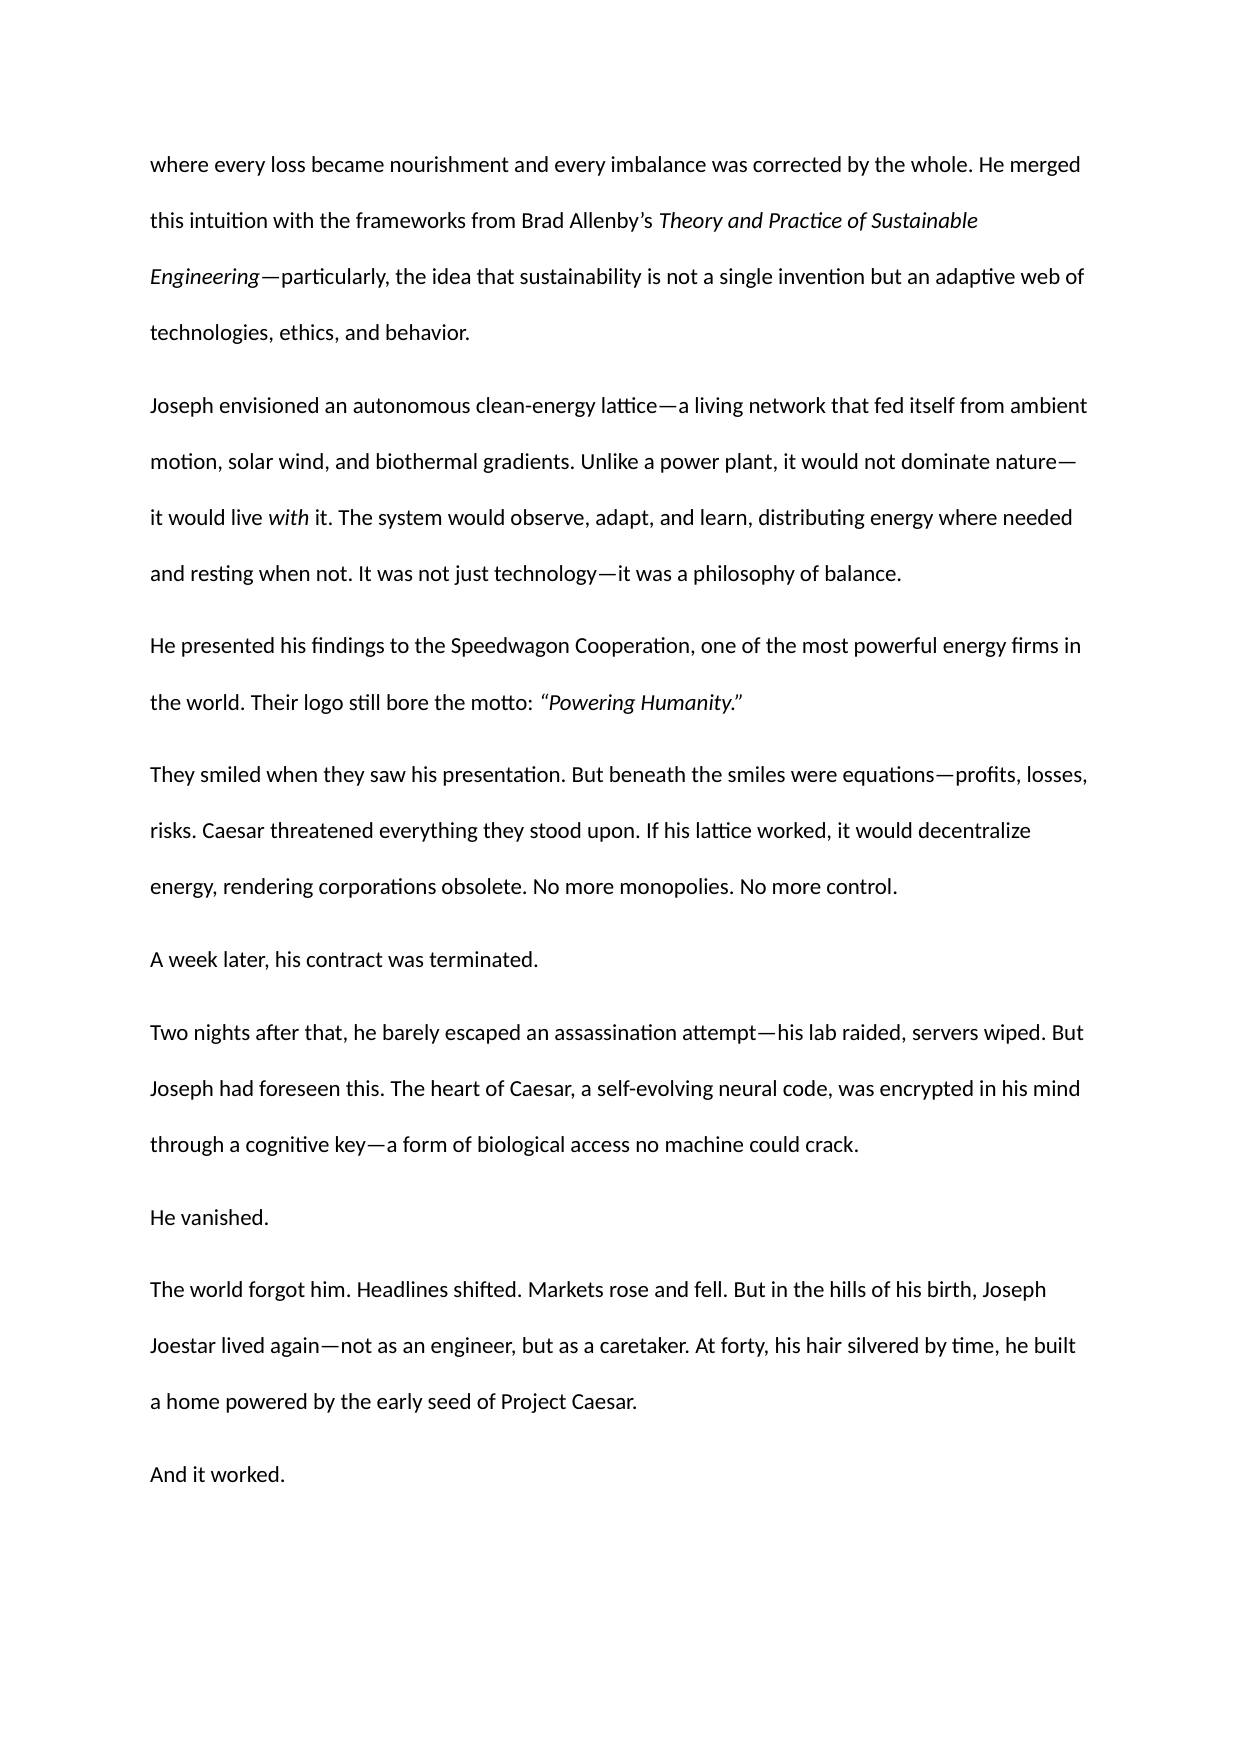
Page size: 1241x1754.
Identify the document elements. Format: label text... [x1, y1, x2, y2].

text He presented his findings to the Speedwagon Cooperation, one of the most powerful energy firms in the world. Their logo still bore the motto: “Powering Humanity.” [150, 632, 1090, 716]
text A week later, his contract was terminated. [150, 945, 1090, 973]
text They smiled when they saw his presentation. But beneath the smiles were equations—profits, losses, risks. Caesar threatened everything they stood upon. If his lattice worked, it would decentralize energy, rendering corporations obsolete. No more monopolies. No more control. [150, 760, 1090, 901]
text And it worked. [150, 1460, 1090, 1488]
text where every loss became nourishment and every imbalance was corrected by the whole. He merged this intuition with the frameworks from Brad Allenby’s Theory and Practice of Sustainable Engineering—particularly, the idea that sustainability is not a single invention but an adaptive web of technologies, ethics, and behavior. [150, 150, 1090, 346]
text Two nights after that, he barely escaped an assassination attempt—his lab raided, servers wiped. But Joseph had foreseen this. The heart of Caesar, a self-evolving neural code, was encrypted in his mind through a cognitive key—a form of biological access no machine could crack. [150, 1018, 1090, 1158]
text Joseph envisioned an autonomous clean-energy lattice—a living network that fed itself from ambient motion, solar wind, and biothermal gradients. Unlike a power plant, it would not dominate nature—it would live with it. The system would observe, adapt, and learn, distributing energy where needed and resting when not. It was not just technology—it was a philosophy of balance. [150, 391, 1090, 587]
text The world forgot him. Headlines shifted. Markets rose and fell. But in the hills of his birth, Joseph Joestar lived again—not as an engineer, but as a caretaker. At forty, his hair silvered by time, he built a home powered by the early seed of Project Caesar. [150, 1275, 1090, 1416]
text He vanished. [150, 1203, 1090, 1231]
